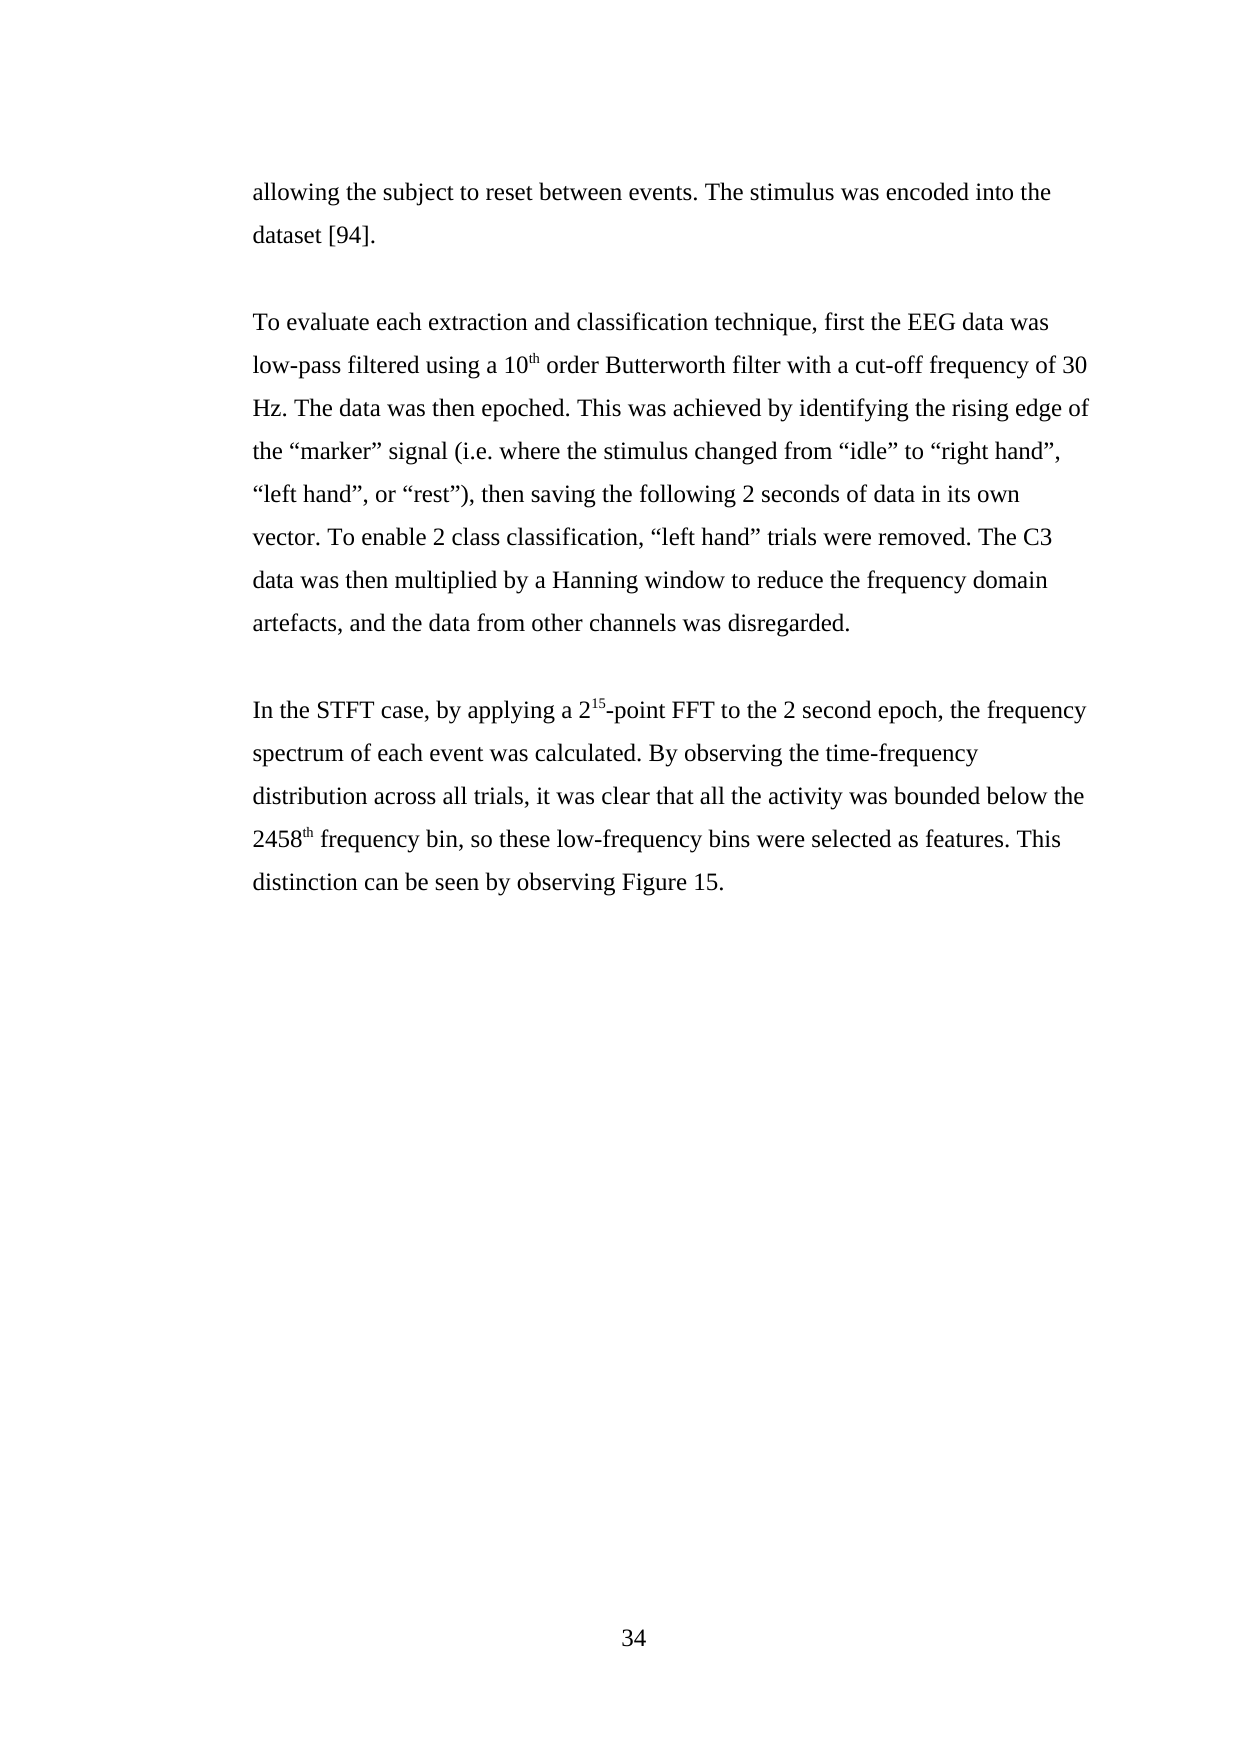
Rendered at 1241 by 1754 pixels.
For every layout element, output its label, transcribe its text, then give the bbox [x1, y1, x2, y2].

text In the STFT case, by applying a 215-point FFT to the 2 second epoch, the frequency spectrum of each event was calculated. By observing the time-frequency distribution across all trials, it was clear that all the activity was bounded below the 2458th frequency bin, so these low-frequency bins were selected as features. This distinction can be seen by observing Figure 7. [252, 695, 1090, 896]
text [252, 177, 1090, 249]
text To evaluate each extraction and classification technique, first the EEG data was low-pass filtered using a 10th order Butterworth filter with a cut-off frequency of 30 Hz. The data was then epoched. This was achieved by identifying the rising edge of the “marker” signal (i.e. where the stimulus changed from “idle” to “right hand”, “left hand”, or “rest”), then saving the following 2 seconds of data in its own vector. To enable 2 class classification, “left hand” trials were removed. The C3 data was then multiplied by a Hanning window to reduce the frequency domain artefacts, and the data from other channels was disregarded. [252, 307, 1090, 637]
